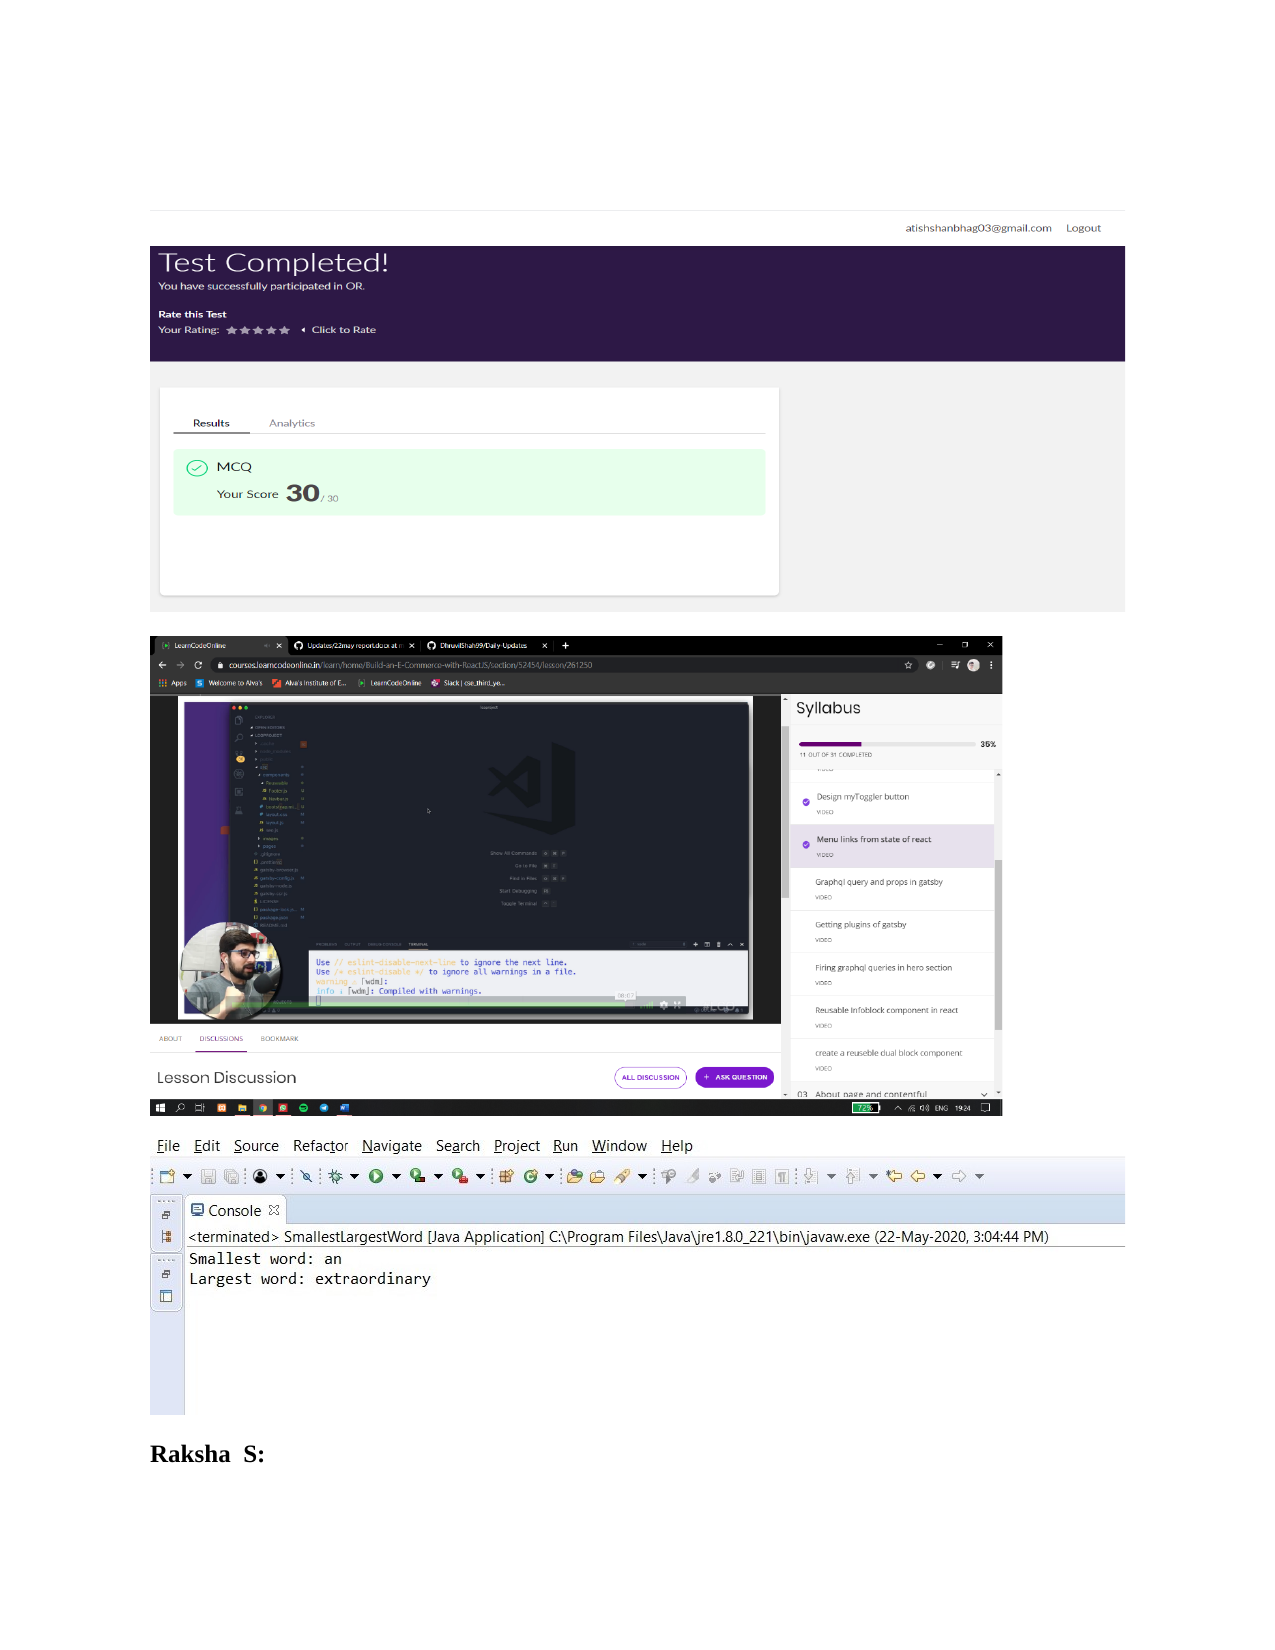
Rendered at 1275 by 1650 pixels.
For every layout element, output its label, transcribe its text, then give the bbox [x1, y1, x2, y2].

picture [150, 210, 1125, 612]
picture [150, 636, 1003, 1116]
text Raksha S: [150, 1439, 1125, 1468]
picture [150, 1140, 1125, 1415]
